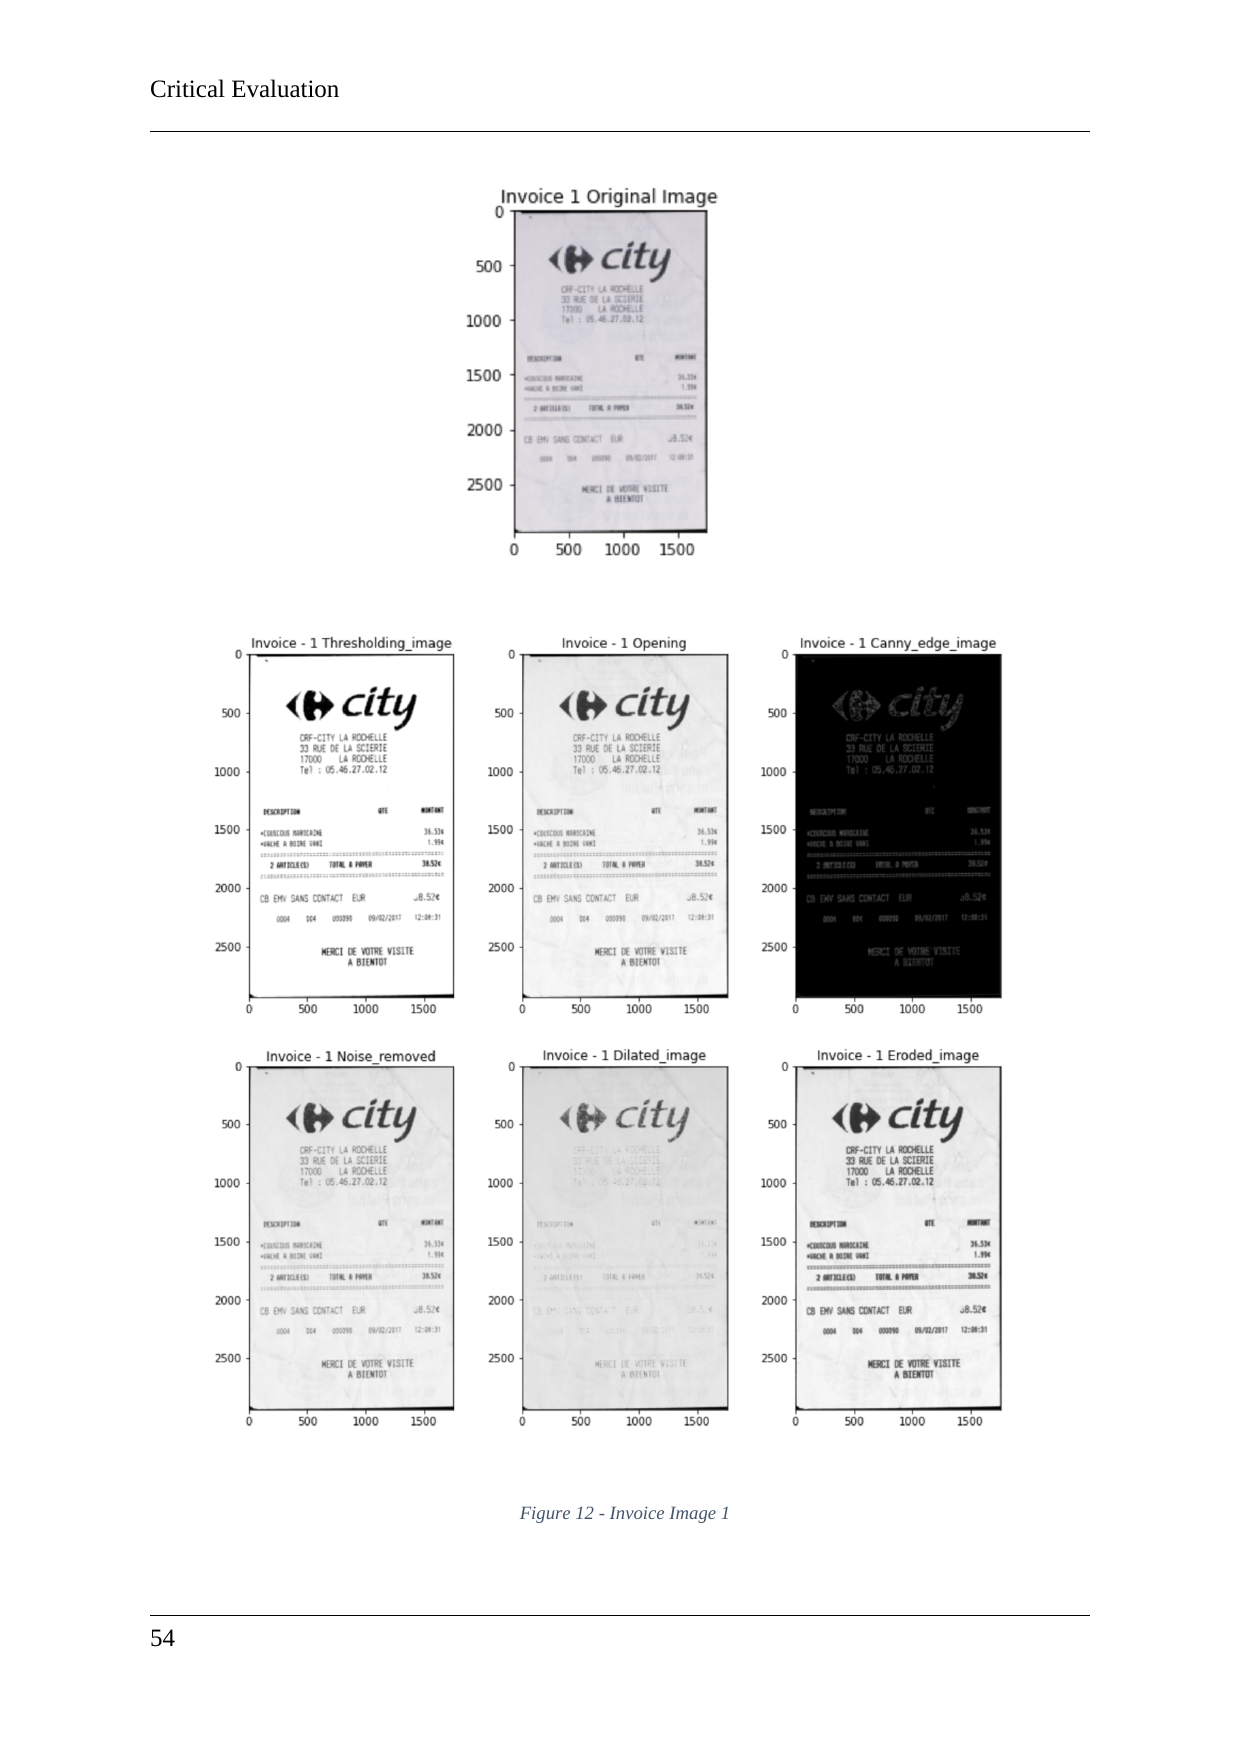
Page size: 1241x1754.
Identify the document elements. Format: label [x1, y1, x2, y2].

picture [206, 626, 1045, 1439]
picture [459, 176, 747, 577]
